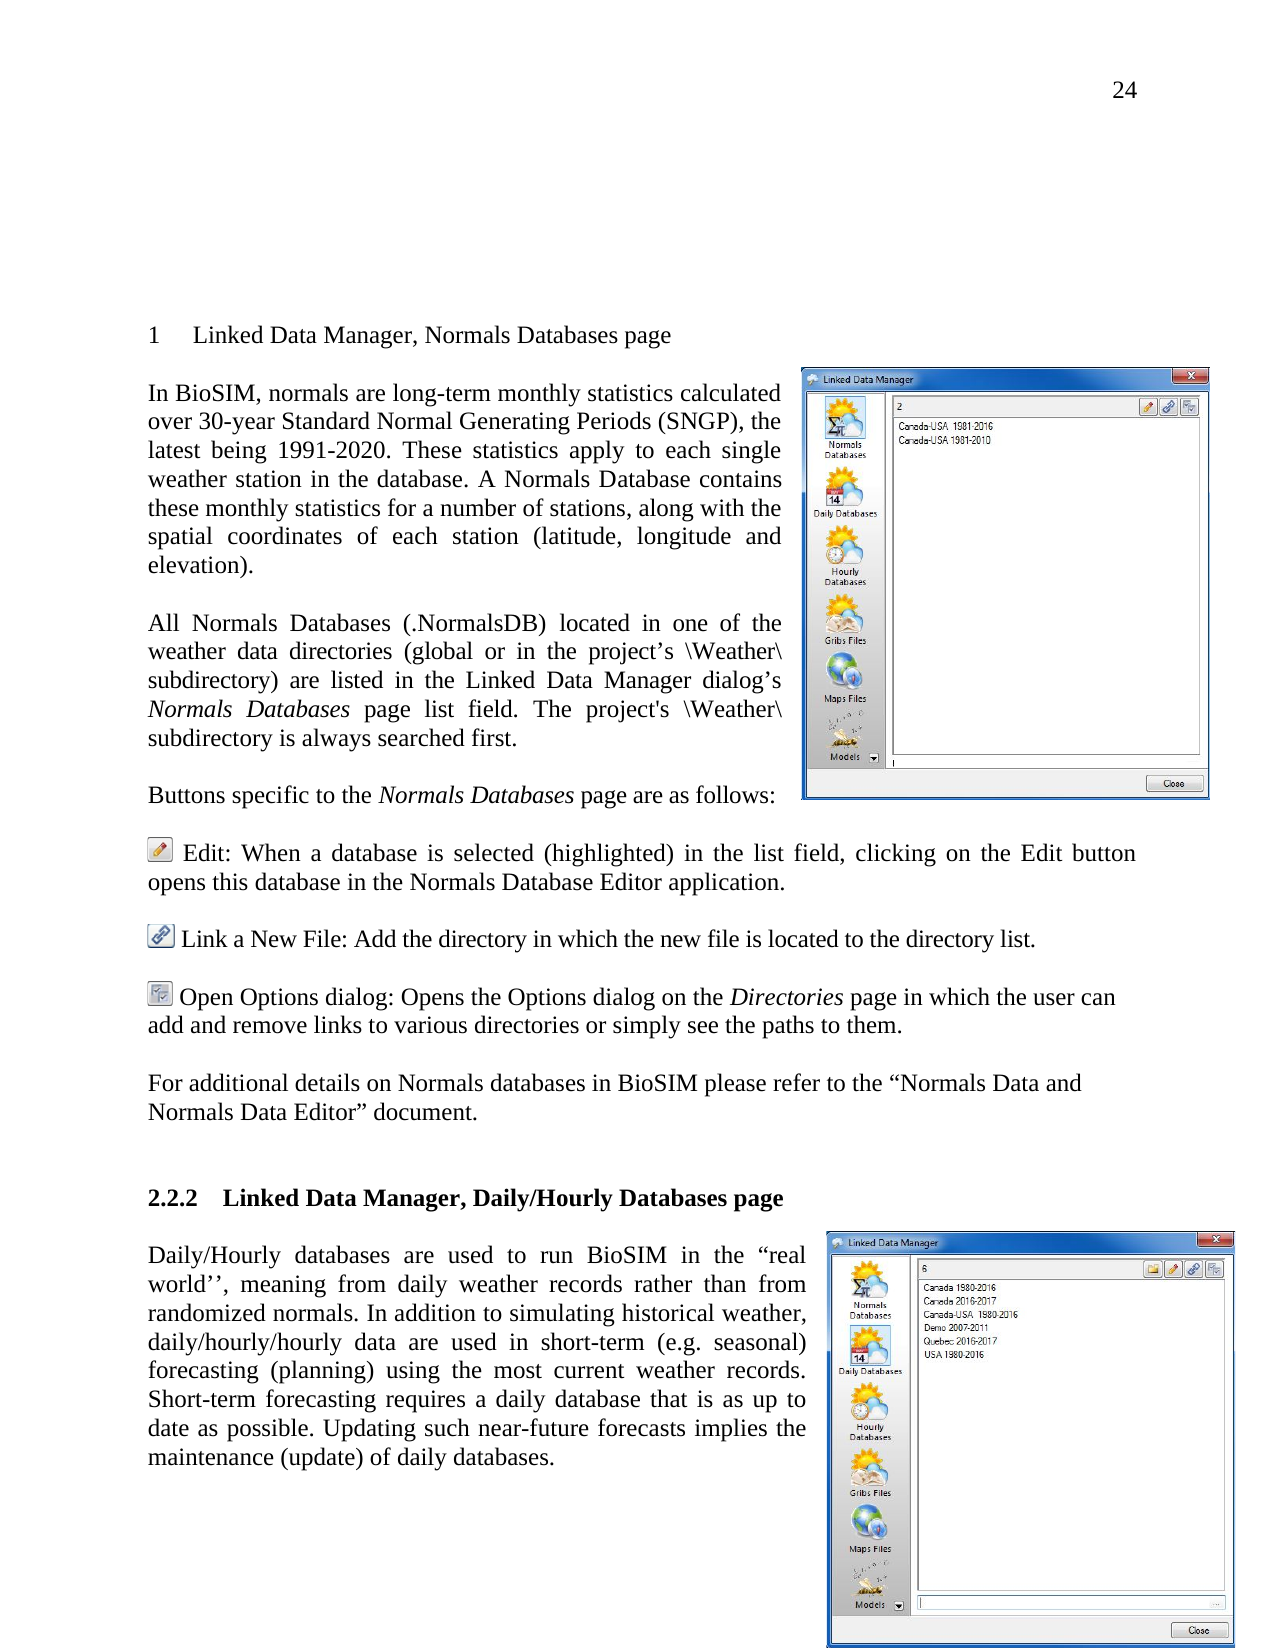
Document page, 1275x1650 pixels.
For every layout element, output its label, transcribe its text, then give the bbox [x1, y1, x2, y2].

text In BioSIM, normals are long-term monthly statistics calculated over 30-year Standard Normal Generating Periods (SNGP), the latest being 1991-2020. These statistics apply to each single weather station in the database. A Normals Database contains these monthly statistics for a number of stations, along with the spatial coordinates of each station (latitude, longitude and elevation). [148, 378, 800, 579]
picture [147, 924, 175, 948]
picture [800, 367, 1210, 798]
text Open Options dialog: Opens the Options dialog on the Directories page in which the user can add and remove links to various directories or simply see the paths to them. [148, 982, 1137, 1039]
text Buttons specific to the Normals Databases page are as follows: [148, 780, 1137, 809]
list Linked Data Manager, Normals Databases page [148, 320, 1137, 349]
picture [825, 1231, 1235, 1647]
picture [147, 837, 173, 862]
subtitle Linked Data Manager, Daily/Hourly Databases page [148, 1183, 1137, 1212]
text Link a New File: Add the directory in which the new file is located to the directory list. [148, 924, 1137, 953]
text All Normals Databases (.NormalsDB) located in one of the weather data directories (global or in the project’s \Weather\ subdirectory) are listed in the Linked Data Manager dialog’s Normals Databases page list field. The project's \Weather\ subdirectory is always searched first. [148, 608, 800, 751]
text Edit: When a database is selected (highlighted) in the list field, clicking on the Edit button opens this database in the Normals Database Editor application. [148, 838, 1137, 895]
text Daily/Hourly databases are used to run BioSIM in the “real world’’, meaning from daily weather records rather than from randomized normals. In addition to simulating historical weather, daily/hourly/hourly data are used in short-term (e.g. seasonal) forecasting (planning) using the most current weather records. Short-term forecasting requires a daily database that is as up to date as possible. Updating such near-future forecasts implies the maintenance (update) of daily databases. [148, 1241, 825, 1471]
picture [147, 981, 173, 1006]
text For additional details on Normals databases in BioSIM please refer to the “Normals Data and Normals Data Editor” document. [148, 1068, 1137, 1126]
